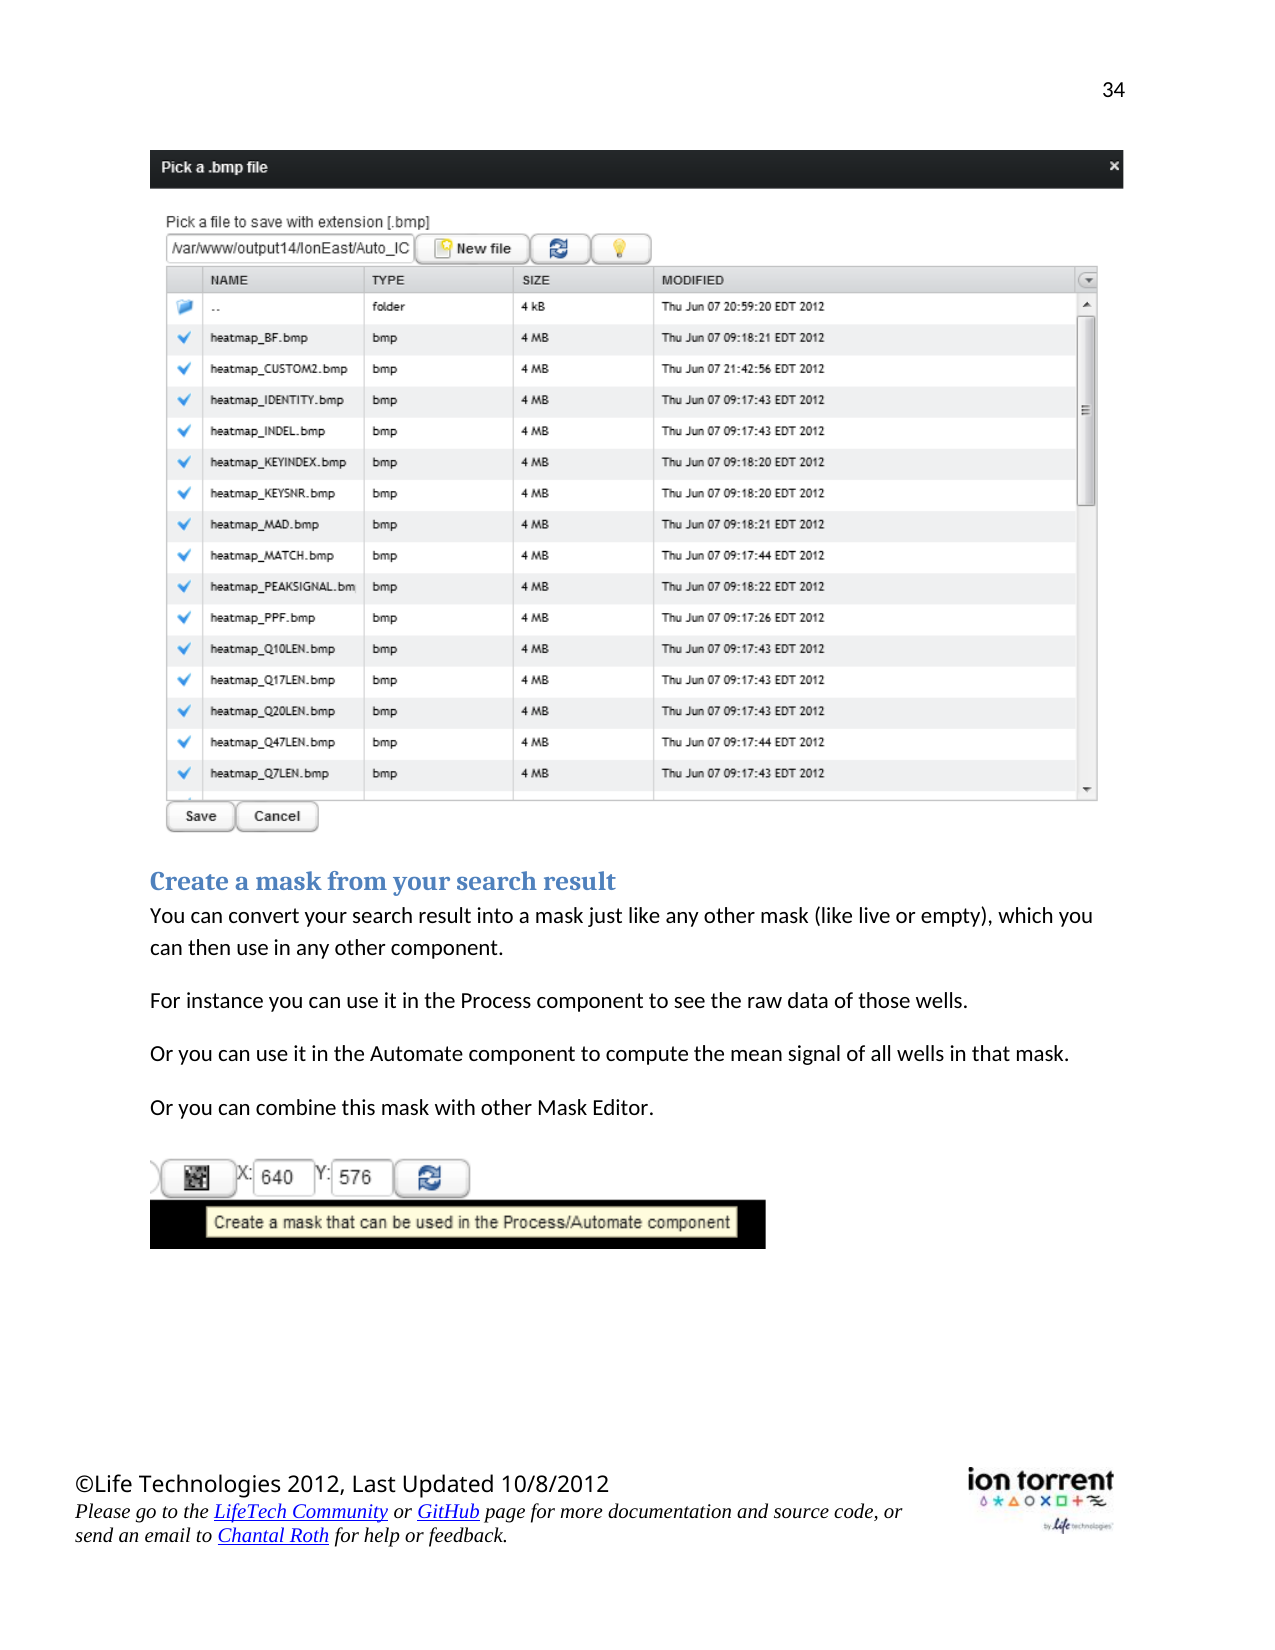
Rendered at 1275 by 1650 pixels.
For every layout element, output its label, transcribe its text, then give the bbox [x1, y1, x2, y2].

text For instance you can use it in the Process component to see the raw data of those wells. [150, 987, 1125, 1014]
picture [968, 1467, 1114, 1534]
text Or you can use it in the Automate component to compute the mean signal of all wells in that mask. [150, 1039, 1125, 1068]
subtitle Create a mask from your search result [150, 866, 1125, 897]
text Or you can combine this mask with other Mask Editor. [150, 1093, 1125, 1121]
picture [150, 1145, 766, 1249]
text You can convert your search result into a mask just like any other mask (like live or empty), which you can then use in any other component. [150, 901, 1125, 962]
picture [150, 150, 1124, 841]
